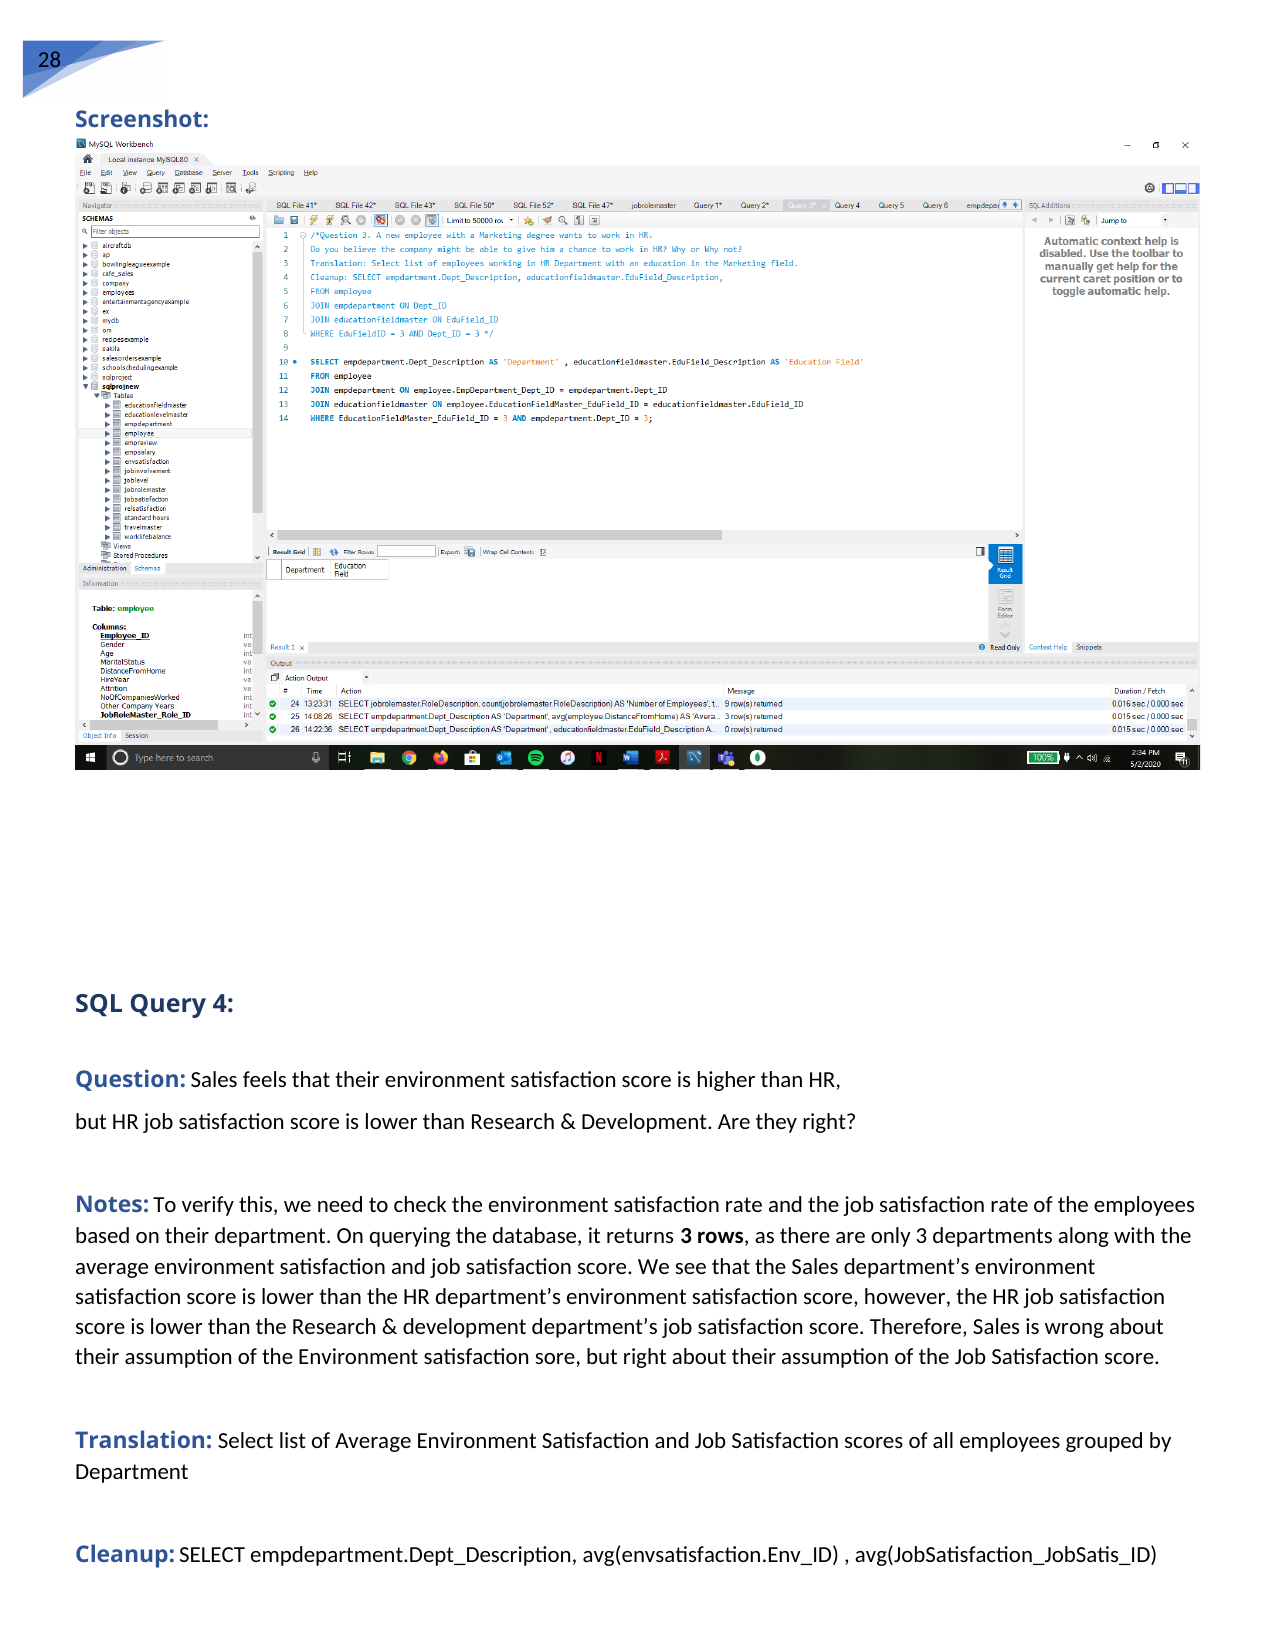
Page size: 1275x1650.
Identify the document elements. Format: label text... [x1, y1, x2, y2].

subtitle Screenshot: [75, 103, 1200, 134]
text Cleanup: SELECT empdepartment.Dept_Description, avg(envsatisfaction.Env_ID) , avg(JobSatisfaction_JobSatis_ID) [75, 1538, 1200, 1569]
text Translation: Select list of Average Environment Satisfaction and Job Satisfaction scores of all employees grouped by Department [75, 1424, 1200, 1485]
picture [75, 136, 1200, 770]
picture [22, 40, 167, 99]
subtitle SQL Query 4: [75, 985, 1200, 1019]
text Notes: To verify this, we need to check the environment satisfaction rate and the job satisfaction rate of the employees based on their department. On querying the database, it returns 3 rows, as there are only 3 departments along with the average environment satisfaction and job satisfaction score. We see that the Sales department’s environment satisfaction score is lower than the HR department’s environment satisfaction score, however, the HR job satisfaction score is lower than the Research & development department’s job satisfaction score. Therefore, Sales is wrong about their assumption of the Environment satisfaction sore, but right about their assumption of the Job Satisfaction score. [75, 1188, 1200, 1370]
text Question: Sales feels that their environment satisfaction score is higher than HR, [75, 1063, 1200, 1094]
text but HR job satisfaction score is lower than Research & Development. Are they right? [75, 1107, 1200, 1135]
